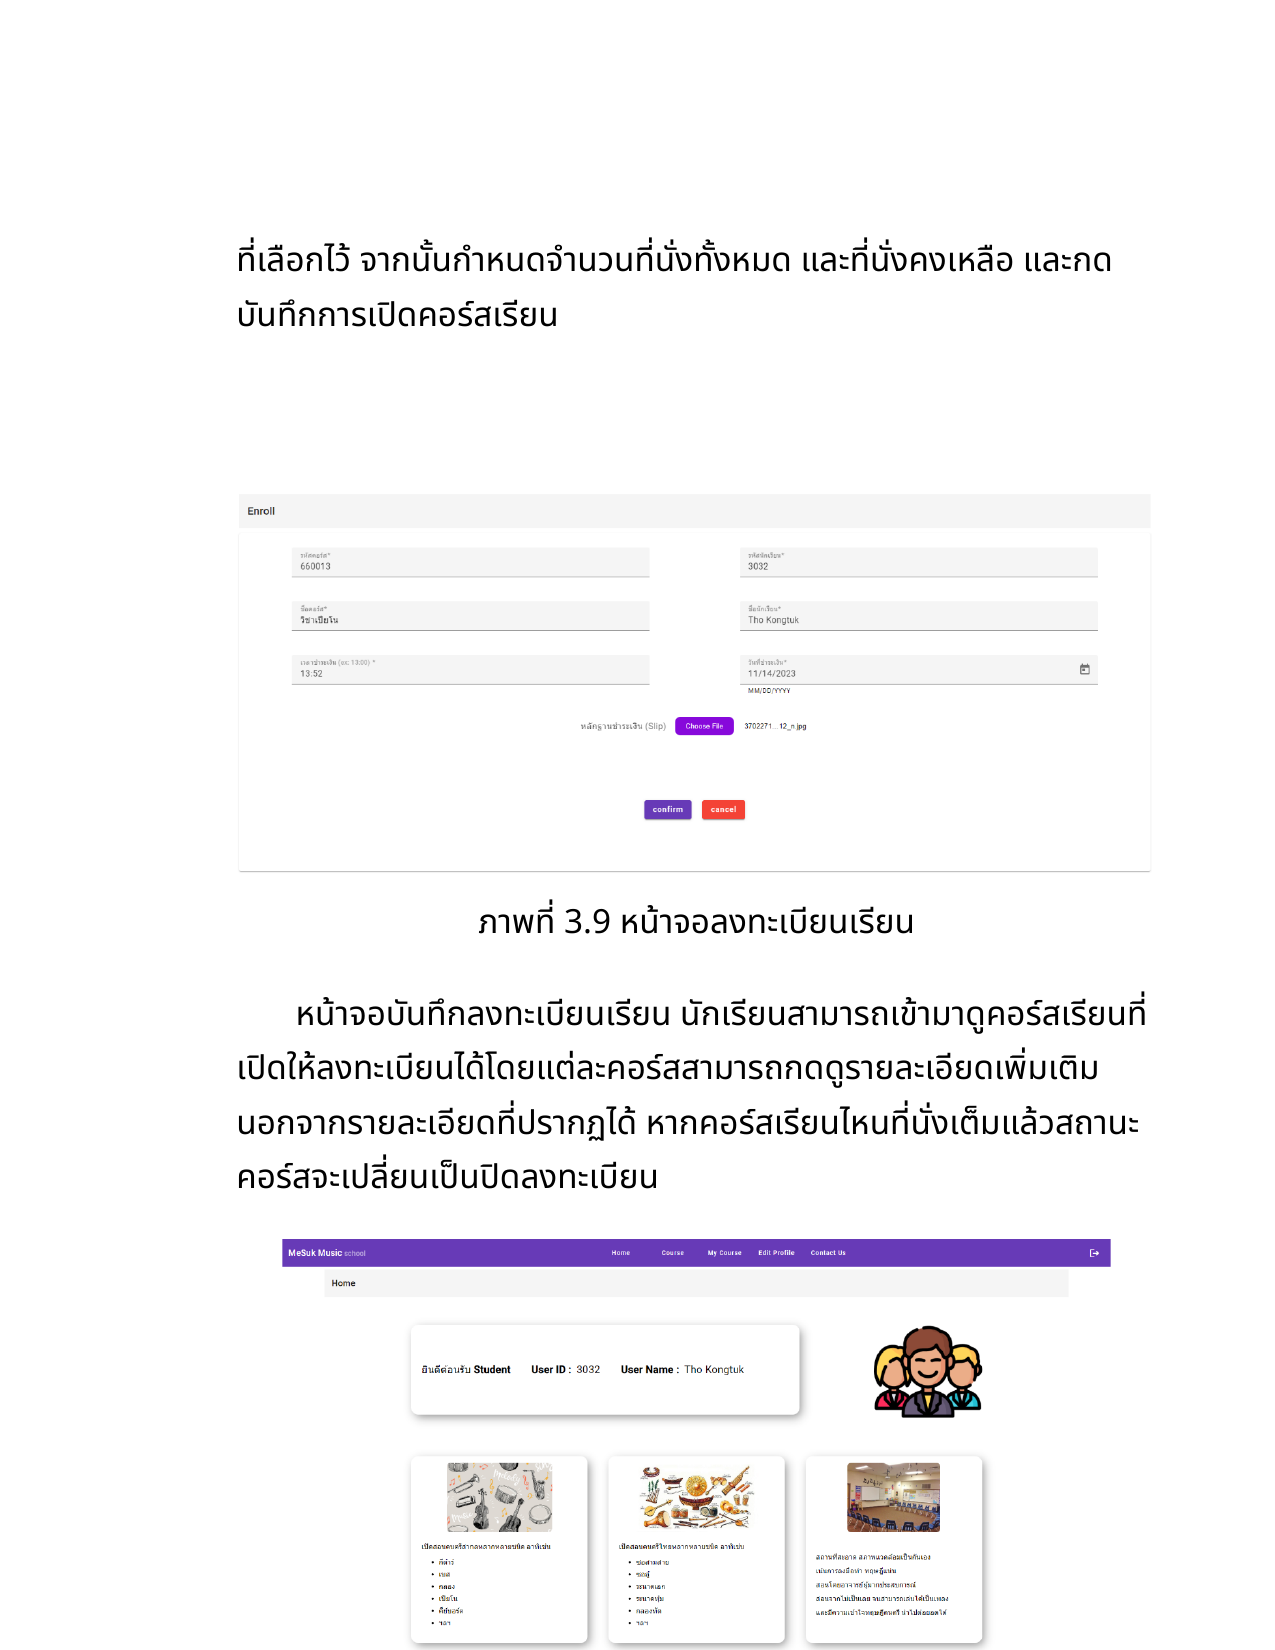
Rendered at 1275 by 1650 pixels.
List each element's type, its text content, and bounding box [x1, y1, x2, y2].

picture [236, 492, 1154, 879]
text ภาพที่ 3.9 หน้าจอลงทะเบียนเรียน [236, 898, 1157, 948]
text หน้าจอบันทึกลงทะเบียนเรียน นักเรียนสามารถเข้ามาดูคอร์สเรียนที่เปิดให้ลงทะเบียนได้โดยแต่ละคอร์สสามารถกดดูรายละเอียดเพิ่มเติมนอกจากรายละเอียดที่ปรากฏได้ หากคอร์สเรียนไหนที่นั่งเต็มแล้วสถานะคอร์สจะเปลี่ยนเป็นปิดลงทะเบียน [236, 990, 1157, 1203]
picture [282, 1239, 1111, 1650]
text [236, 236, 1157, 341]
